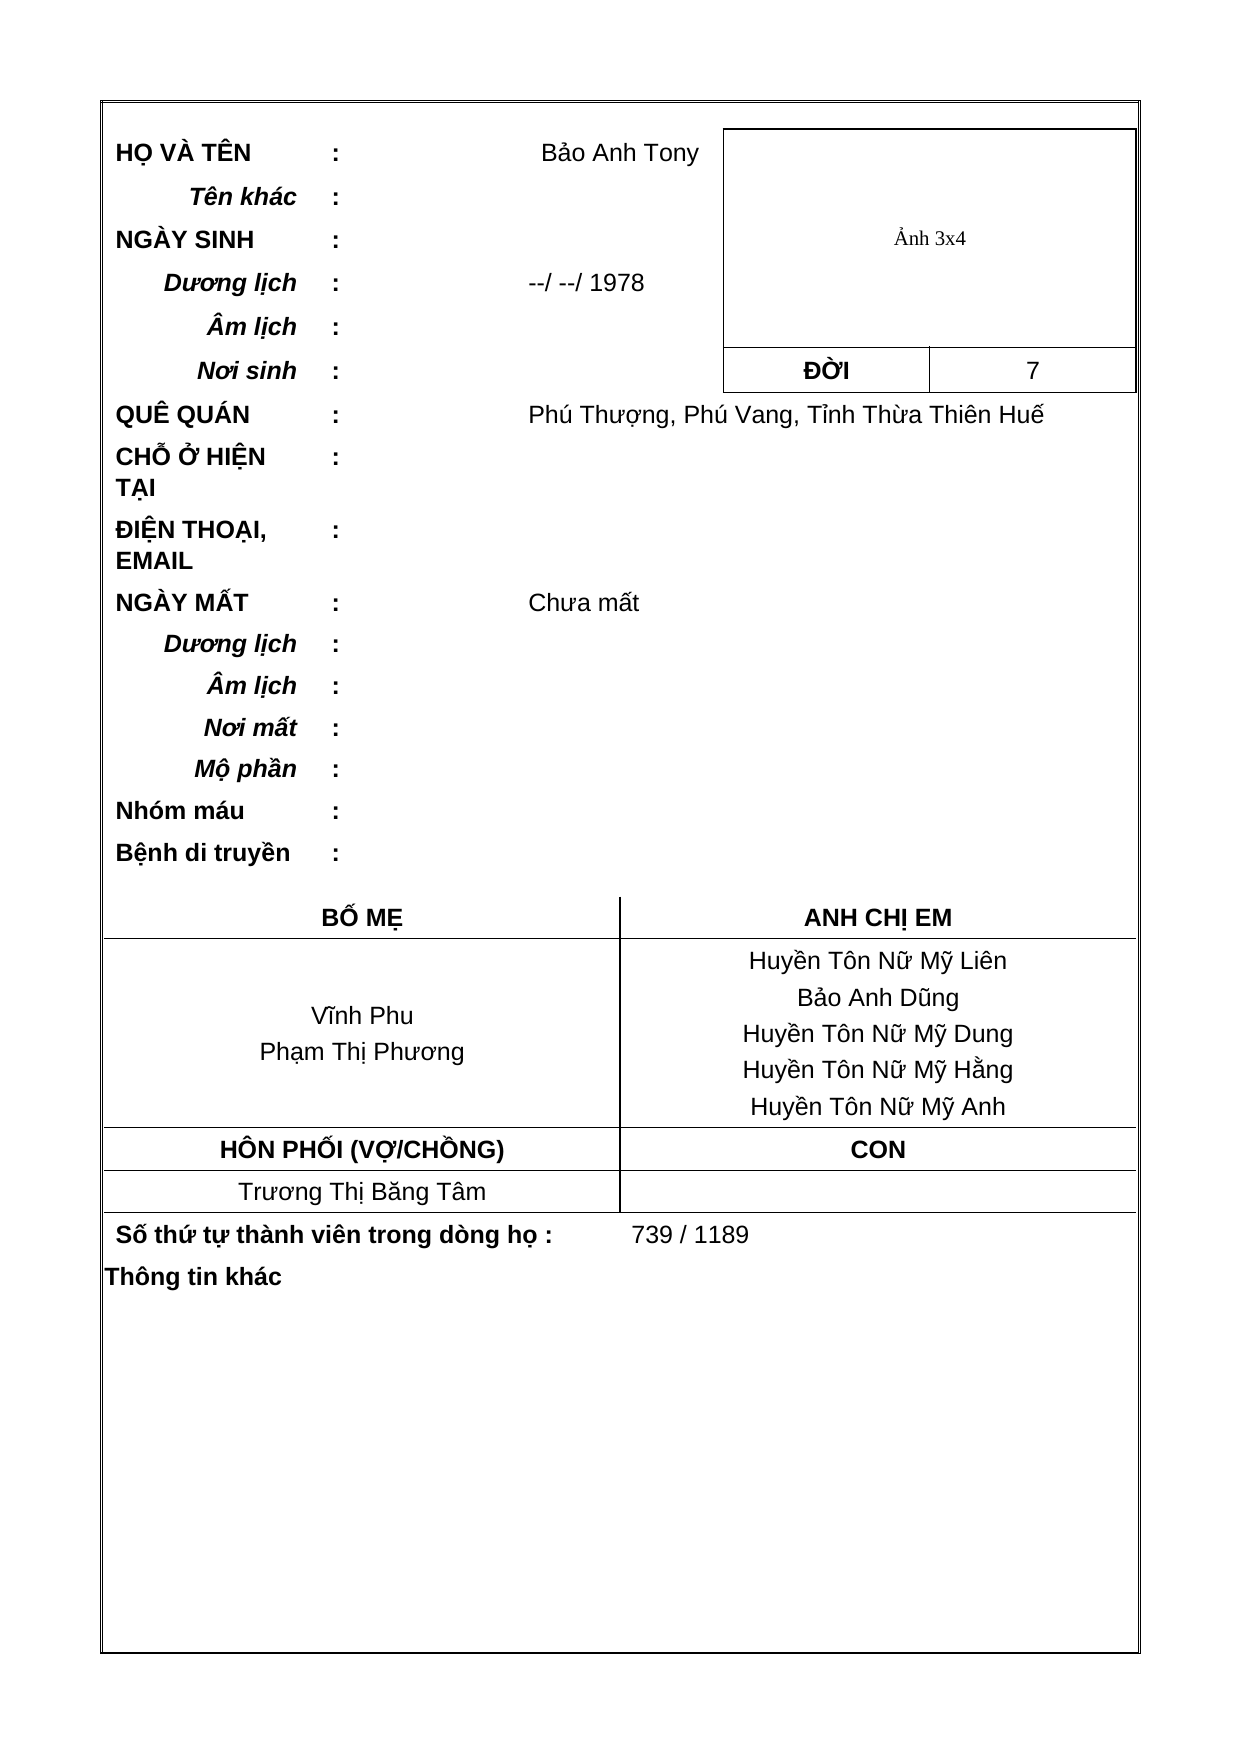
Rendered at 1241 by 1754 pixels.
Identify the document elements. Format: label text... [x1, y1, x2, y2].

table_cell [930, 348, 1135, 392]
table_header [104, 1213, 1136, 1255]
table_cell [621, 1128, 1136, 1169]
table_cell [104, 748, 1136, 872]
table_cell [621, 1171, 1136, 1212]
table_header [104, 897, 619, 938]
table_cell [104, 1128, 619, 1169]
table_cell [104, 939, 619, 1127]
text Thông tin khác [104, 1260, 1136, 1291]
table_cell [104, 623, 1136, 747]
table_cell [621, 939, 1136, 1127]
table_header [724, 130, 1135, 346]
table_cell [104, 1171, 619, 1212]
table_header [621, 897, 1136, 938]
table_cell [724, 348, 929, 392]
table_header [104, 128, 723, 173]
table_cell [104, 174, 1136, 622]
